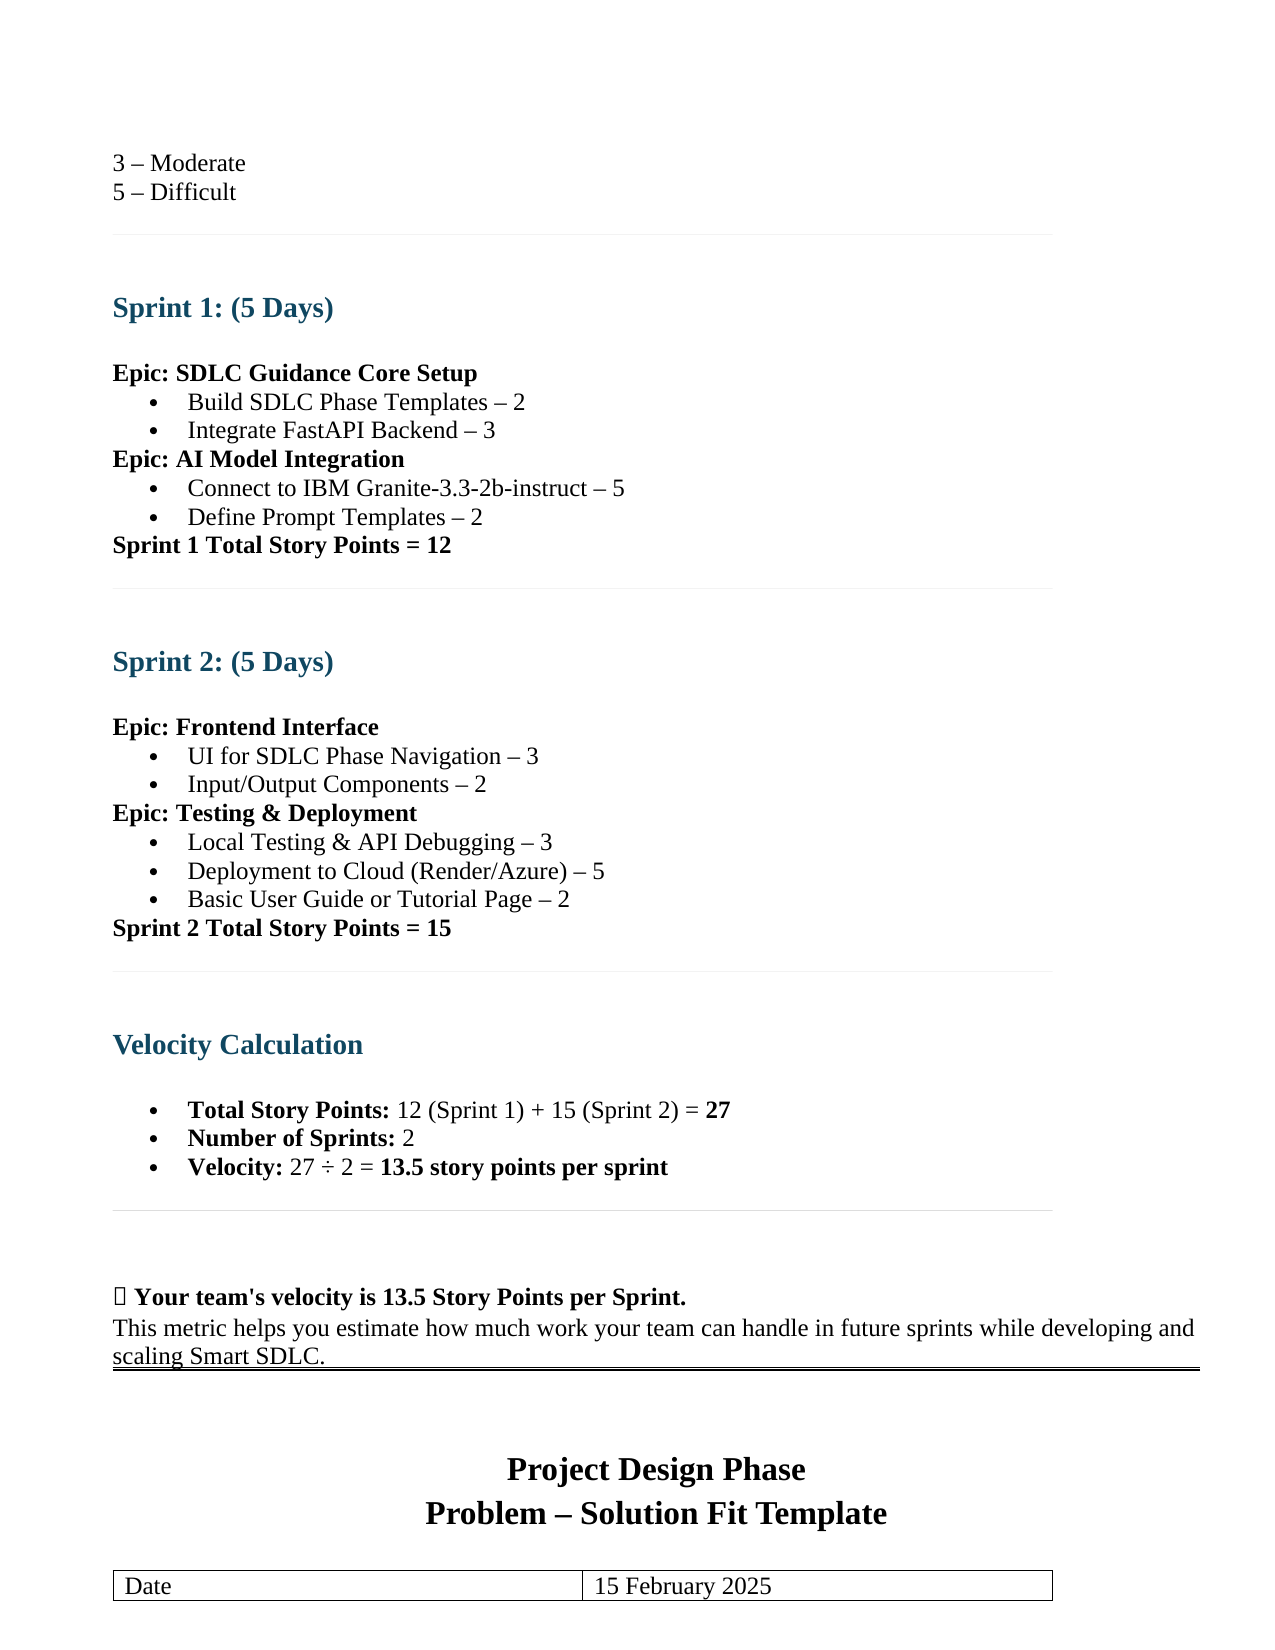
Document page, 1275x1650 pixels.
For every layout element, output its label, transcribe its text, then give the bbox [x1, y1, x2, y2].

text Epic: AI Model Integration [112, 444, 1200, 473]
list Integrate FastAPI Backend – 3 [150, 416, 1200, 444]
list Input/Output Components – 2 [150, 769, 1200, 798]
list Velocity: 27 ÷ 2 = 13.5 story points per sprint [150, 1152, 1200, 1181]
table_header 15 February 2025 [583, 1571, 1052, 1600]
text Epic: Testing & Deployment [112, 798, 1200, 827]
list Build SDLC Phase Templates – 2 [150, 387, 1200, 416]
table_header Date [114, 1571, 582, 1600]
subtitle Sprint 1: (5 Days) [112, 290, 1200, 324]
list Number of Sprints: 2 [150, 1123, 1200, 1152]
text Epic: SDLC Guidance Core Setup [112, 358, 1200, 387]
subtitle Sprint 2: (5 Days) [112, 644, 1200, 678]
text 🔹 Your team's velocity is 13.5 Story Points per Sprint. This metric helps you estimate how much work your team can handle in future sprints while developing and scaling Smart SDLC. [112, 1278, 1200, 1367]
text Epic: Frontend Interface [112, 712, 1200, 741]
text Problem – Solution Fit Template [112, 1493, 1200, 1531]
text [112, 148, 1200, 205]
list UI for SDLC Phase Navigation – 3 [150, 741, 1200, 769]
text Sprint 2 Total Story Points = 15 [112, 913, 1200, 942]
list Local Testing & API Debugging – 3 [150, 827, 1200, 856]
list Define Prompt Templates – 2 [150, 502, 1200, 531]
list Basic User Guide or Tutorial Page – 2 [150, 884, 1200, 913]
list Deployment to Cloud (Render/Azure) – 5 [150, 856, 1200, 884]
text Sprint 1 Total Story Points = 12 [112, 531, 1200, 559]
text Project Design Phase [112, 1449, 1200, 1487]
subtitle Velocity Calculation [112, 1027, 1200, 1061]
list Connect to IBM Granite-3.3-2b-instruct – 5 [150, 473, 1200, 502]
list Total Story Points: 12 (Sprint 1) + 15 (Sprint 2) = 27 [150, 1095, 1200, 1123]
